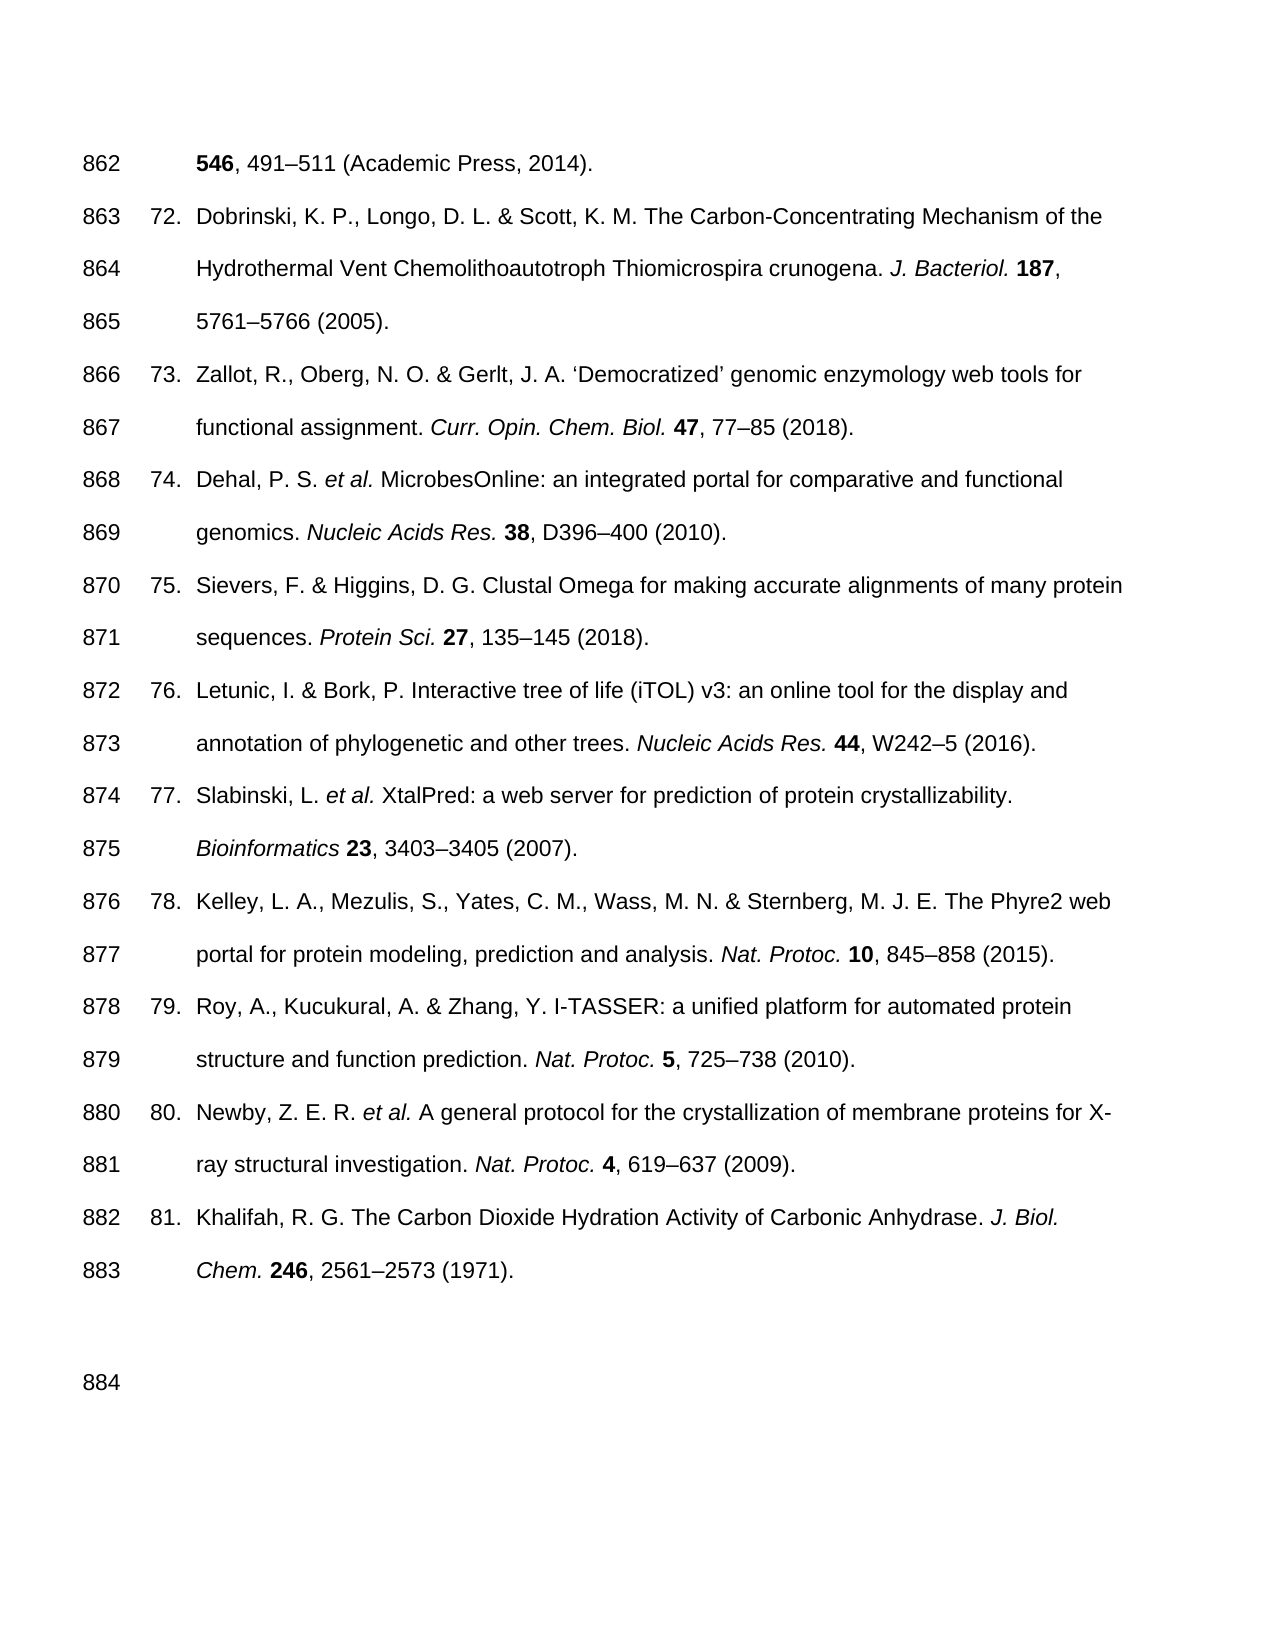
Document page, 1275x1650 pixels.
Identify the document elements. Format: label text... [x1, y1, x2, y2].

text 73. Zallot, R., Oberg, N. O. & Gerlt, J. A. ‘Democratized’ genomic enzymology web tools for functional assignment. Curr. Opin. Chem. Biol. 47, 77–85 (2018). [150, 361, 1125, 440]
text 74. Dehal, P. S. et al. MicrobesOnline: an integrated portal for comparative and functional genomics. Nucleic Acids Res. 38, D396–400 (2010). [150, 466, 1125, 545]
text 75. Sievers, F. & Higgins, D. G. Clustal Omega for making accurate alignments of many protein sequences. Protein Sci. 27, 135–145 (2018). [150, 572, 1125, 651]
text 79. Roy, A., Kucukural, A. & Zhang, Y. I-TASSER: a unified platform for automated protein structure and function prediction. Nat. Protoc. 5, 725–738 (2010). [150, 993, 1125, 1072]
text 72. Dobrinski, K. P., Longo, D. L. & Scott, K. M. The Carbon-Concentrating Mechanism of the Hydrothermal Vent Chemolithoautotroph Thiomicrospira crunogena. J. Bacteriol. 187, 5761–5766 (2005). [150, 203, 1125, 334]
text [150, 150, 1125, 176]
text 81. Khalifah, R. G. The Carbon Dioxide Hydration Activity of Carbonic Anhydrase. J. Biol. Chem. 246, 2561–2573 (1971). [150, 1204, 1125, 1283]
text 77. Slabinski, L. et al. XtalPred: a web server for prediction of protein crystallizability. Bioinformatics 23, 3403–3405 (2007). [150, 782, 1125, 862]
text 76. Letunic, I. & Bork, P. Interactive tree of life (iTOL) v3: an online tool for the display and annotation of phylogenetic and other trees. Nucleic Acids Res. 44, W242–5 (2016). [150, 677, 1125, 756]
text 78. Kelley, L. A., Mezulis, S., Yates, C. M., Wass, M. N. & Sternberg, M. J. E. The Phyre2 web portal for protein modeling, prediction and analysis. Nat. Protoc. 10, 845–858 (2015). [150, 888, 1125, 967]
text 80. Newby, Z. E. R. et al. A general protocol for the crystallization of membrane proteins for X-ray structural investigation. Nat. Protoc. 4, 619–637 (2009). [150, 1099, 1125, 1178]
